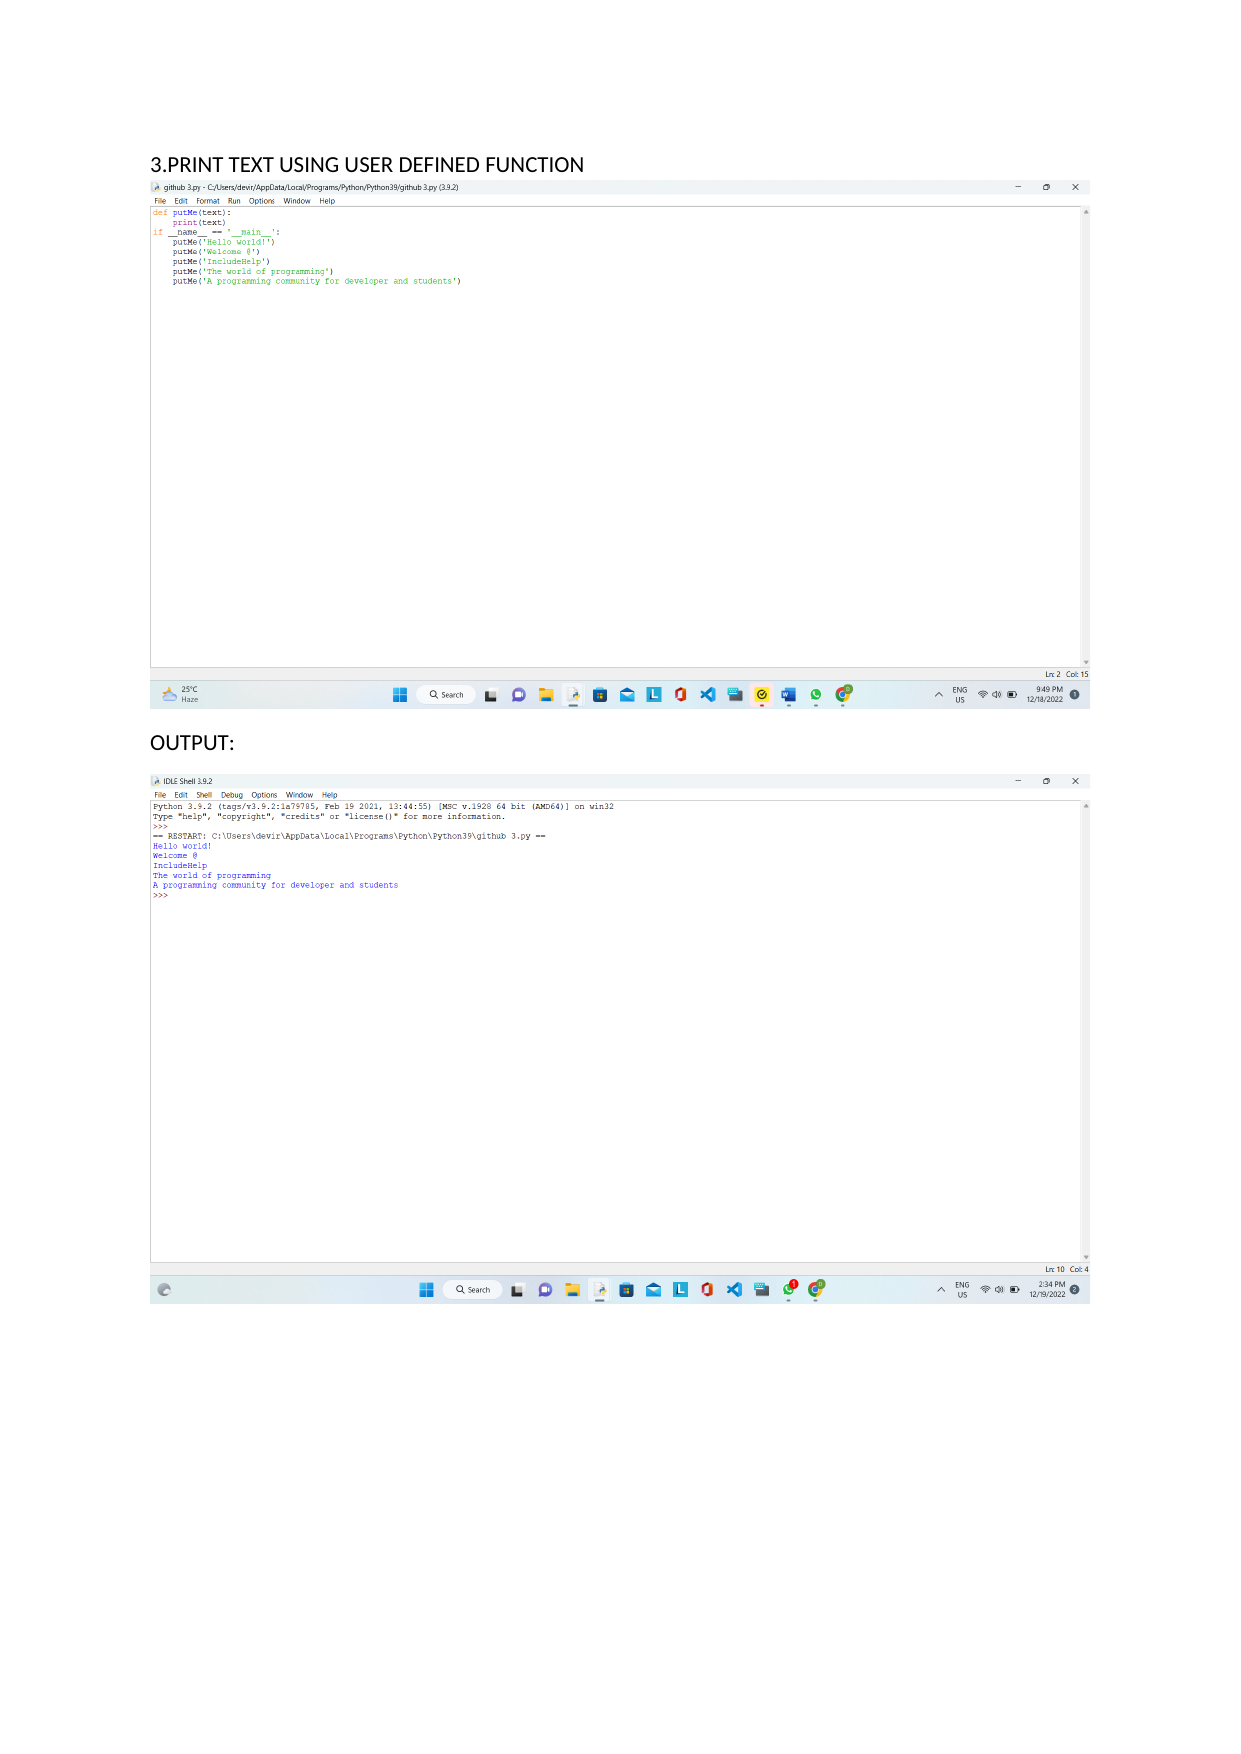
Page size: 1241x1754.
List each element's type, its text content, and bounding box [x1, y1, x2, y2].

text OUTPUT: [150, 728, 1090, 756]
text 3.PRINT TEXT USING USER DEFINED FUNCTION [150, 150, 1090, 180]
picture [150, 180, 1091, 709]
picture [150, 774, 1091, 1304]
